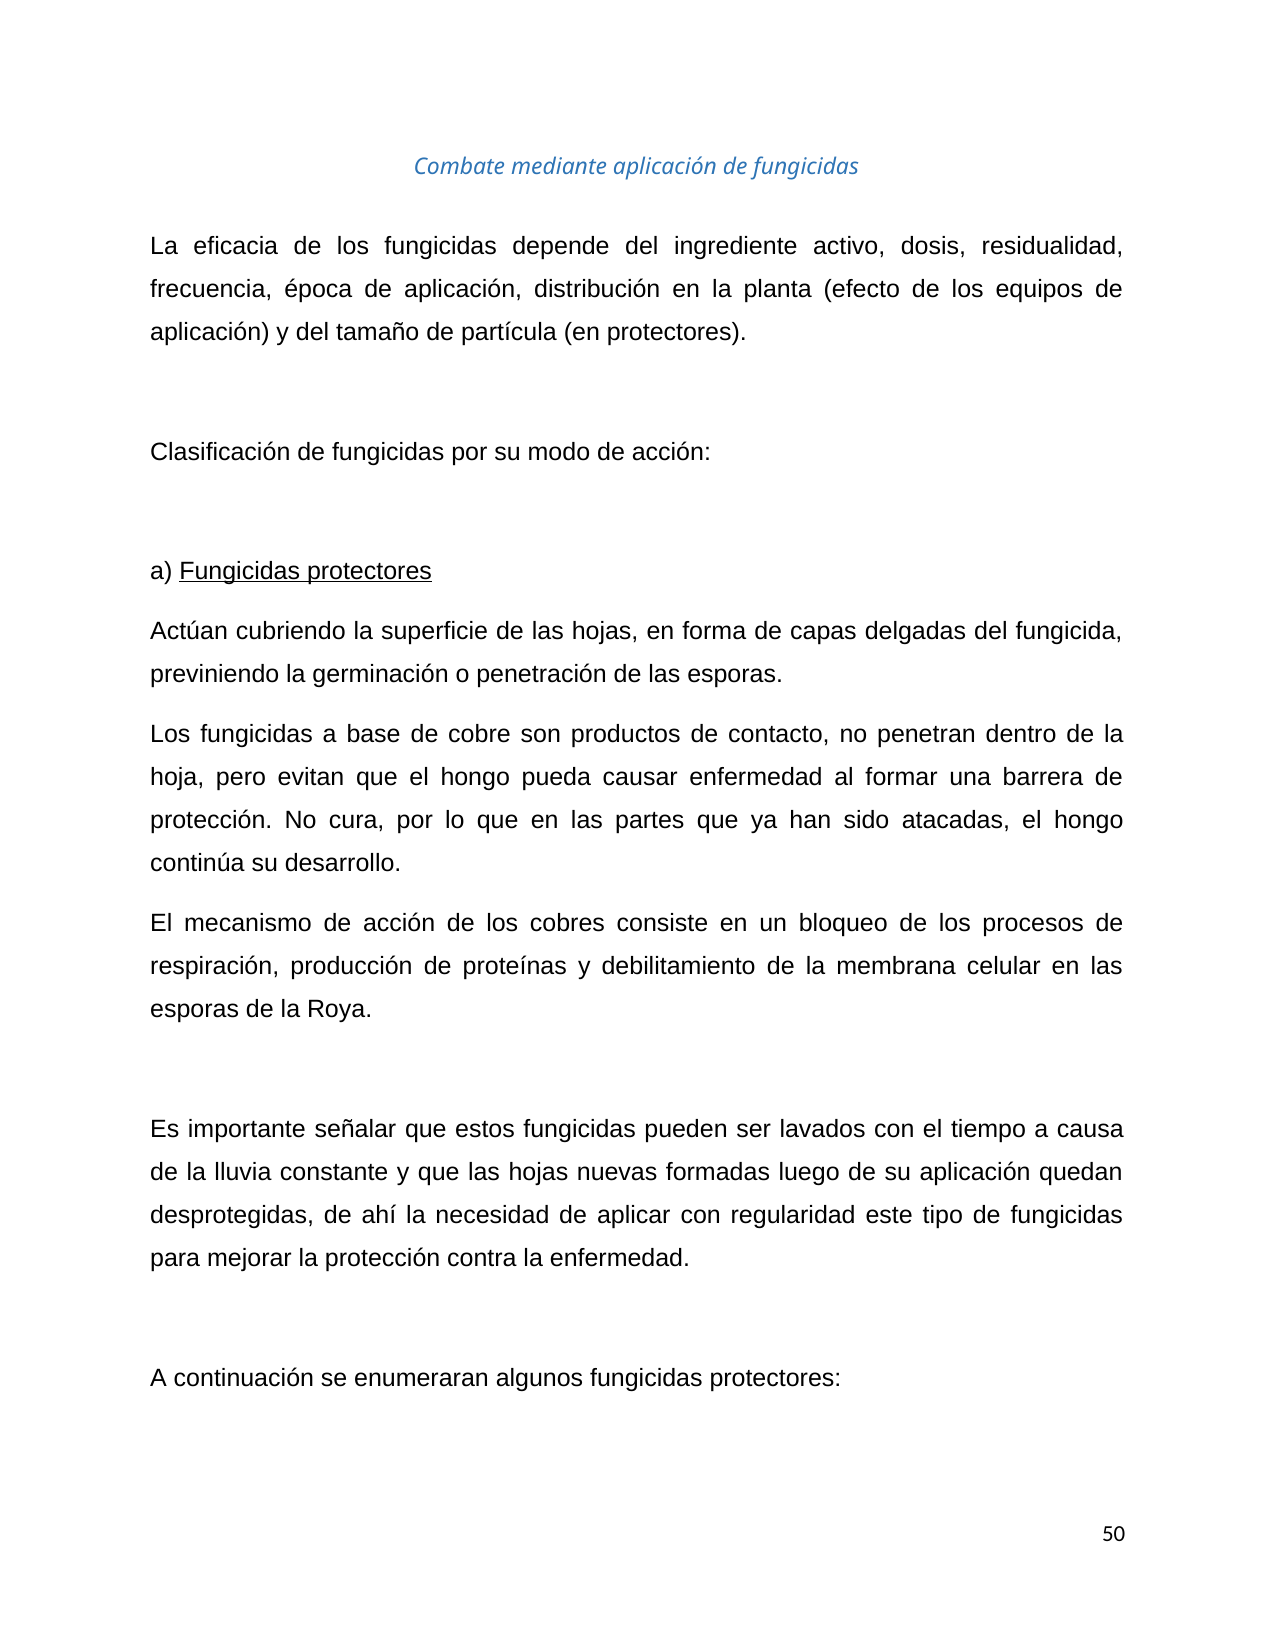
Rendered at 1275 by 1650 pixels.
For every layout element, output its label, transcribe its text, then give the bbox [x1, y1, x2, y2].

text Los fungicidas a base de cobre son productos de contacto, no penetran dentro de la hoja, pero evitan que el hongo pueda causar enfermedad al formar una barrera de protección. No cura, por lo que en las partes que ya han sido atacadas, el hongo continúa su desarrollo. [150, 719, 1125, 877]
text Actúan cubriendo la superficie de las hojas, en forma de capas delgadas del fungicida, previniendo la germinación o penetración de las esporas. [150, 616, 1125, 688]
text A continuación se enumeraran algunos fungicidas protectores: [150, 1363, 1125, 1391]
text Clasificación de fungicidas por su modo de acción: [150, 436, 1125, 465]
text La eficacia de los fungicidas depende del ingrediente activo, dosis, residualidad, frecuencia, época de aplicación, distribución en la planta (efecto de los equipos de aplicación) y del tamaño de partícula (en protectores). [150, 231, 1125, 346]
text El mecanismo de acción de los cobres consiste en un bloqueo de los procesos de respiración, producción de proteínas y debilitamiento de la membrana celular en las esporas de la Roya. [150, 908, 1125, 1023]
text Es importante señalar que estos fungicidas pueden ser lavados con el tiempo a causa de la lluvia constante y que las hojas nuevas formadas luego de su aplicación quedan desprotegidas, de ahí la necesidad de aplicar con regularidad este tipo de fungicidas para mejorar la protección contra la enfermedad. [150, 1114, 1125, 1272]
text a) Fungicidas protectores [150, 556, 1125, 585]
subtitle Combate mediante aplicación de fungicidas [150, 150, 1125, 181]
